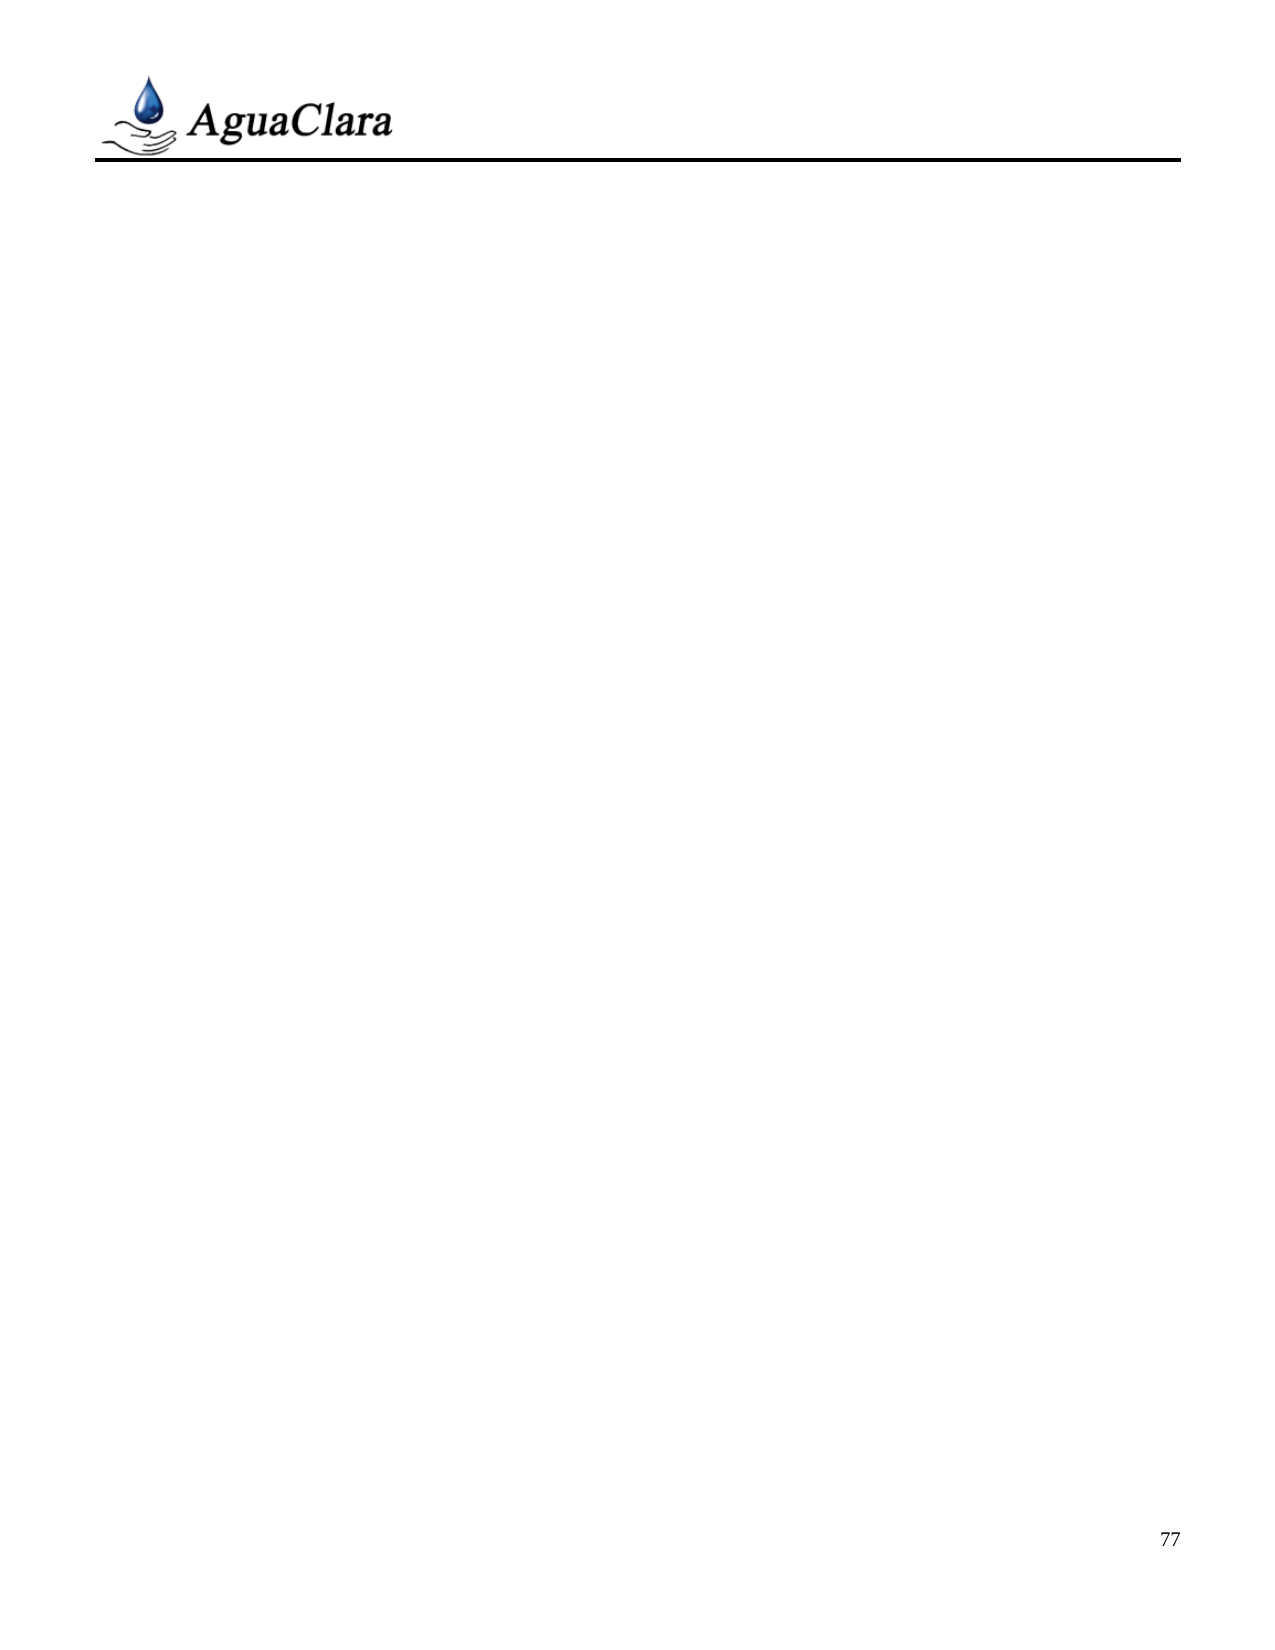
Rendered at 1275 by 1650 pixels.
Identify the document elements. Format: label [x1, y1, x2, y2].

picture [94, 75, 412, 158]
